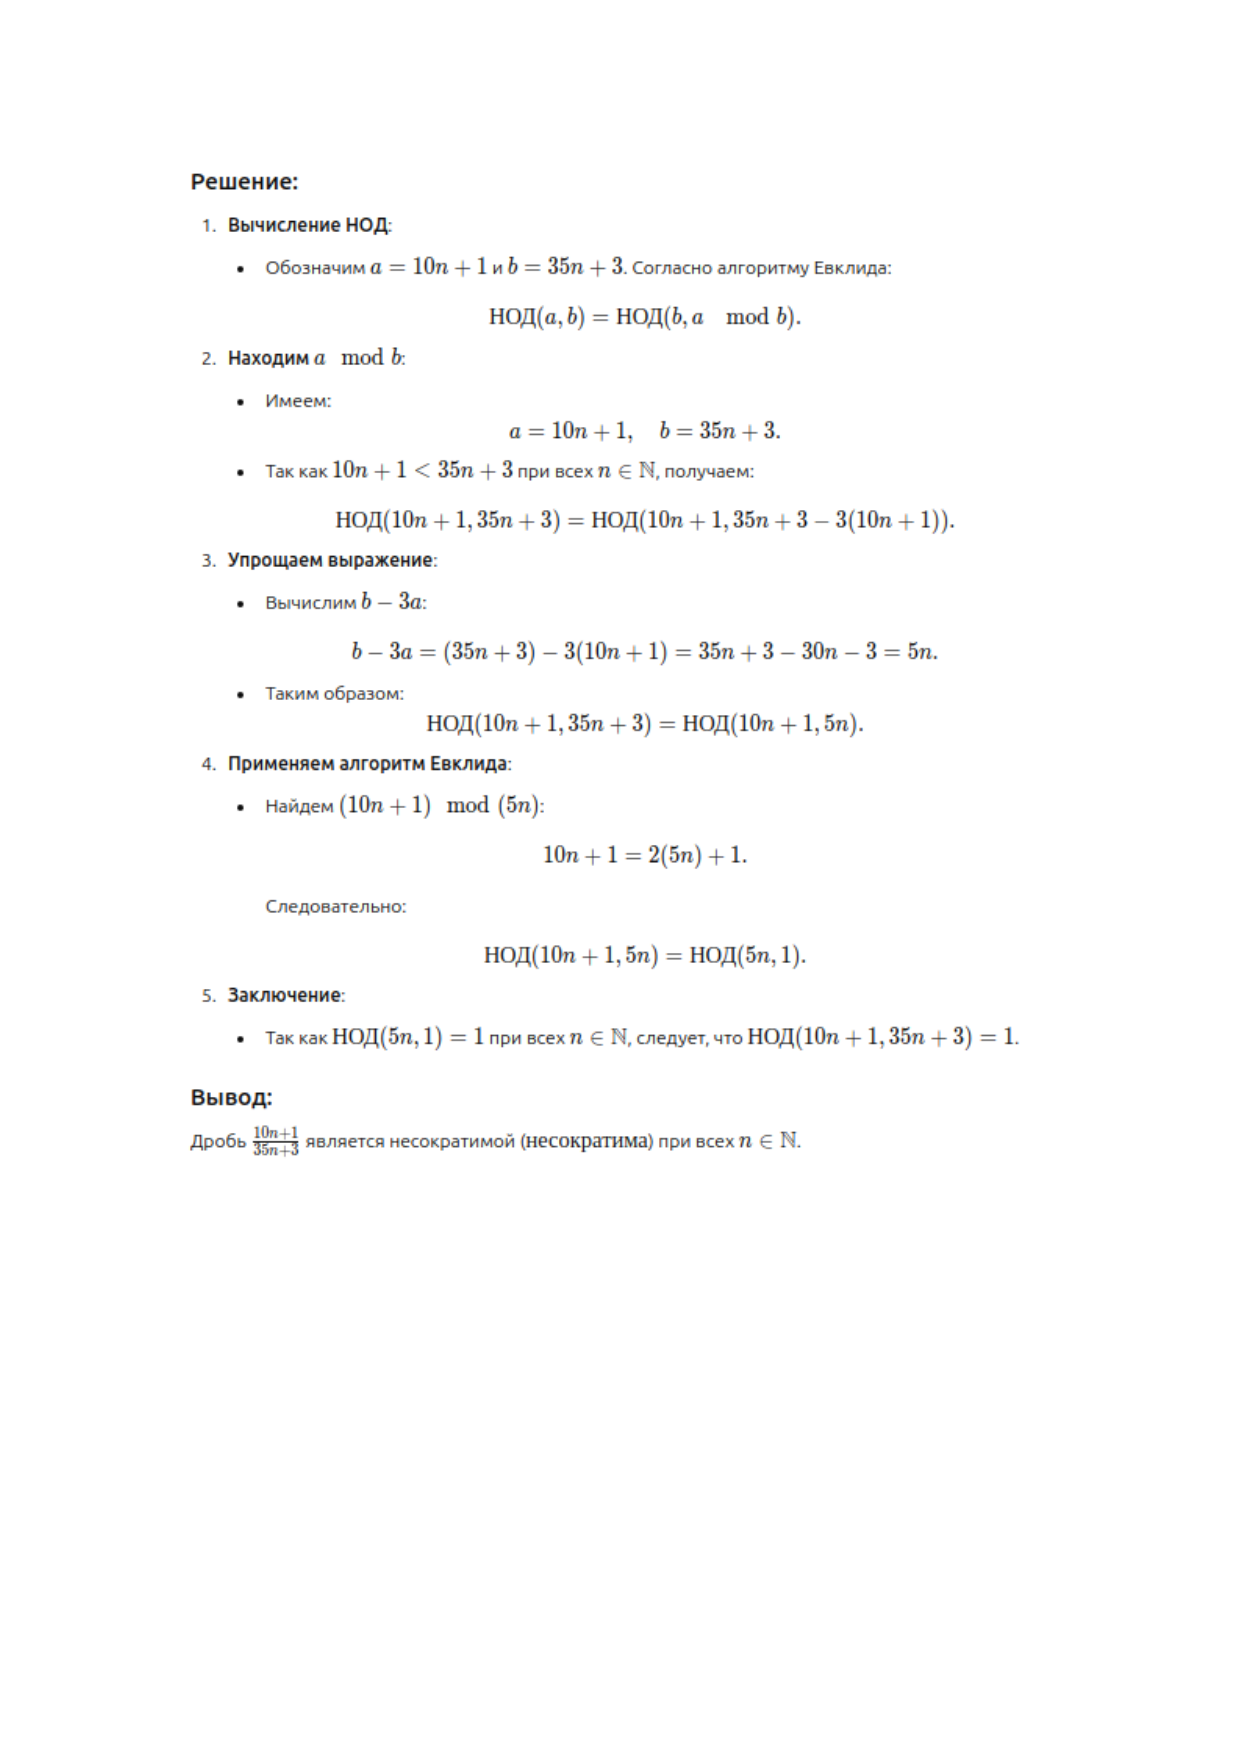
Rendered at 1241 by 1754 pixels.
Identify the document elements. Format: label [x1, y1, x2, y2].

picture [150, 150, 1052, 1168]
